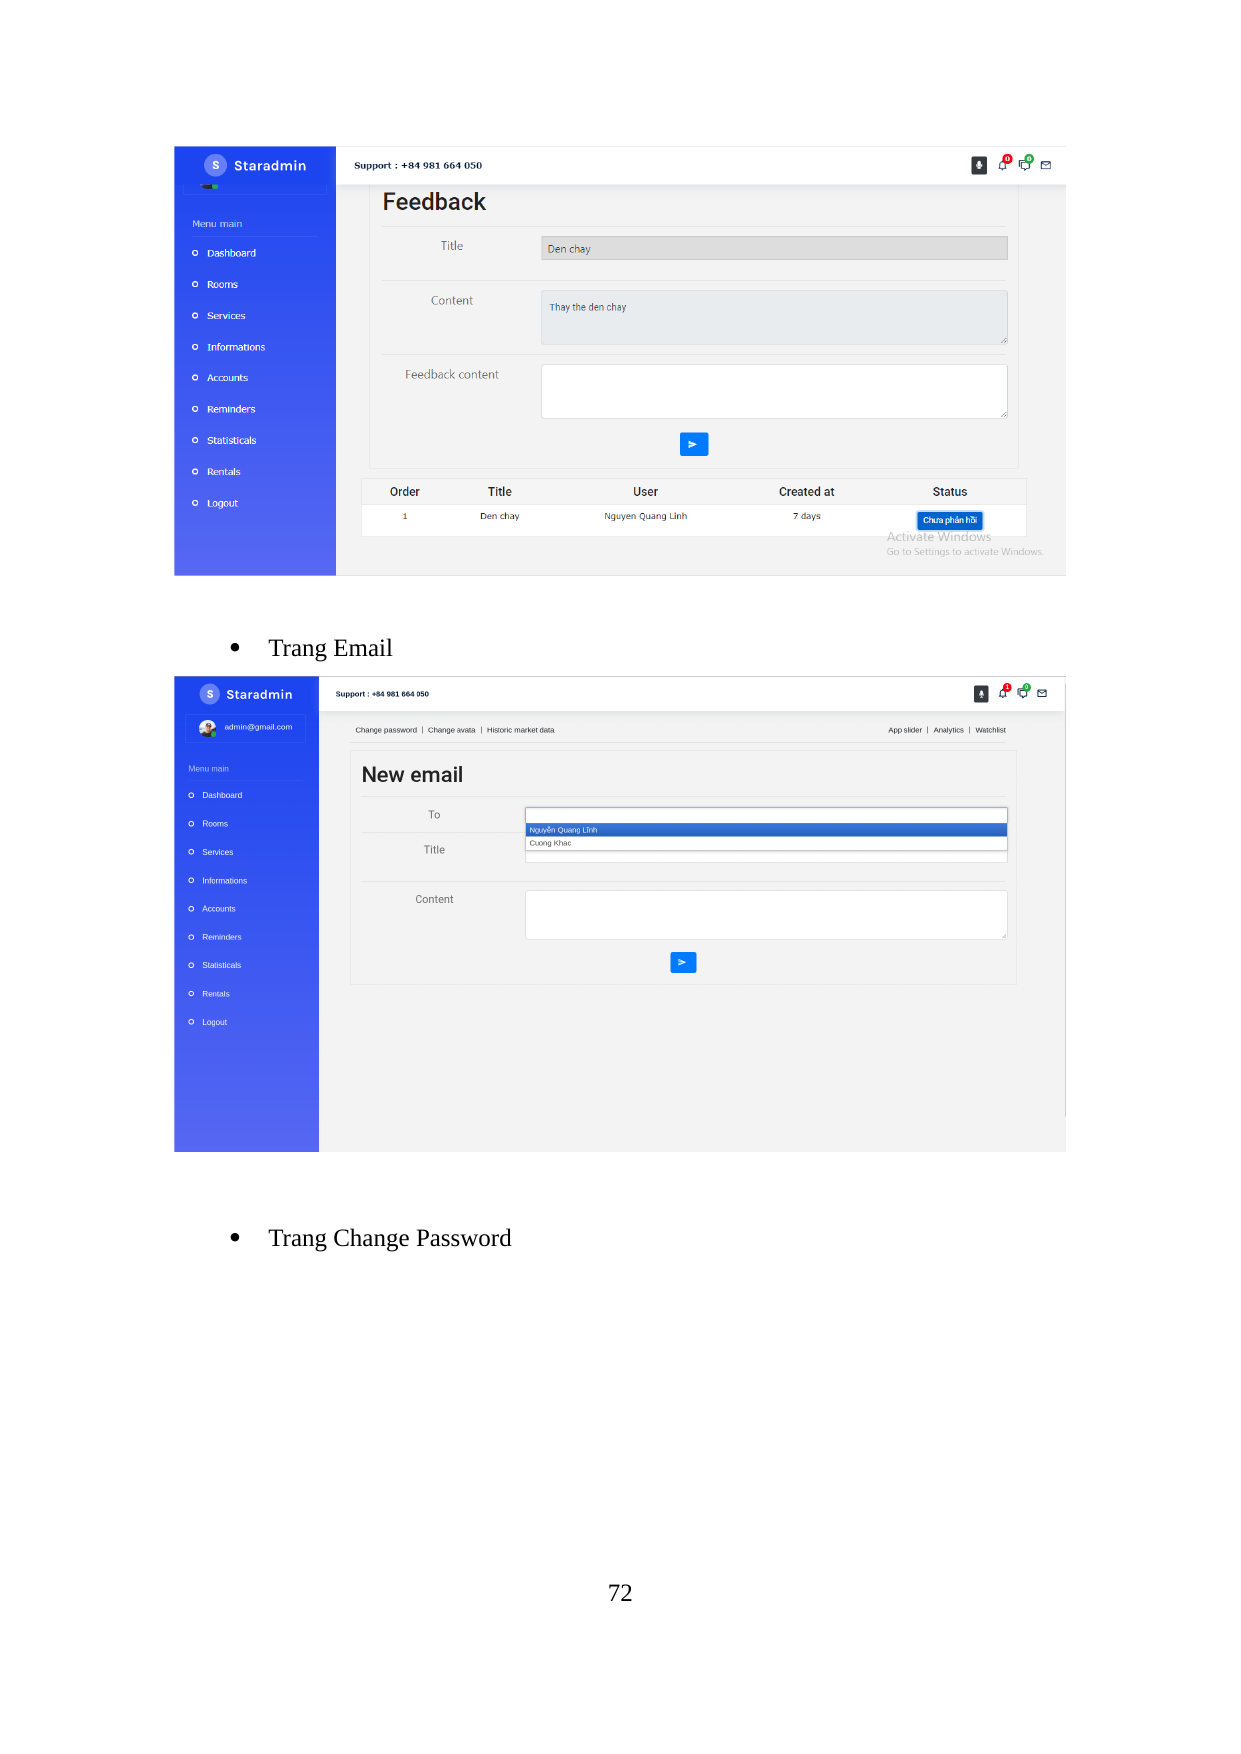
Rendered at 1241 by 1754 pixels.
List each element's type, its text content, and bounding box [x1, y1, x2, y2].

list Trang Change Password [231, 1223, 1122, 1252]
list Trang Email [231, 633, 1122, 661]
picture [174, 143, 1066, 576]
picture [174, 676, 1066, 1152]
